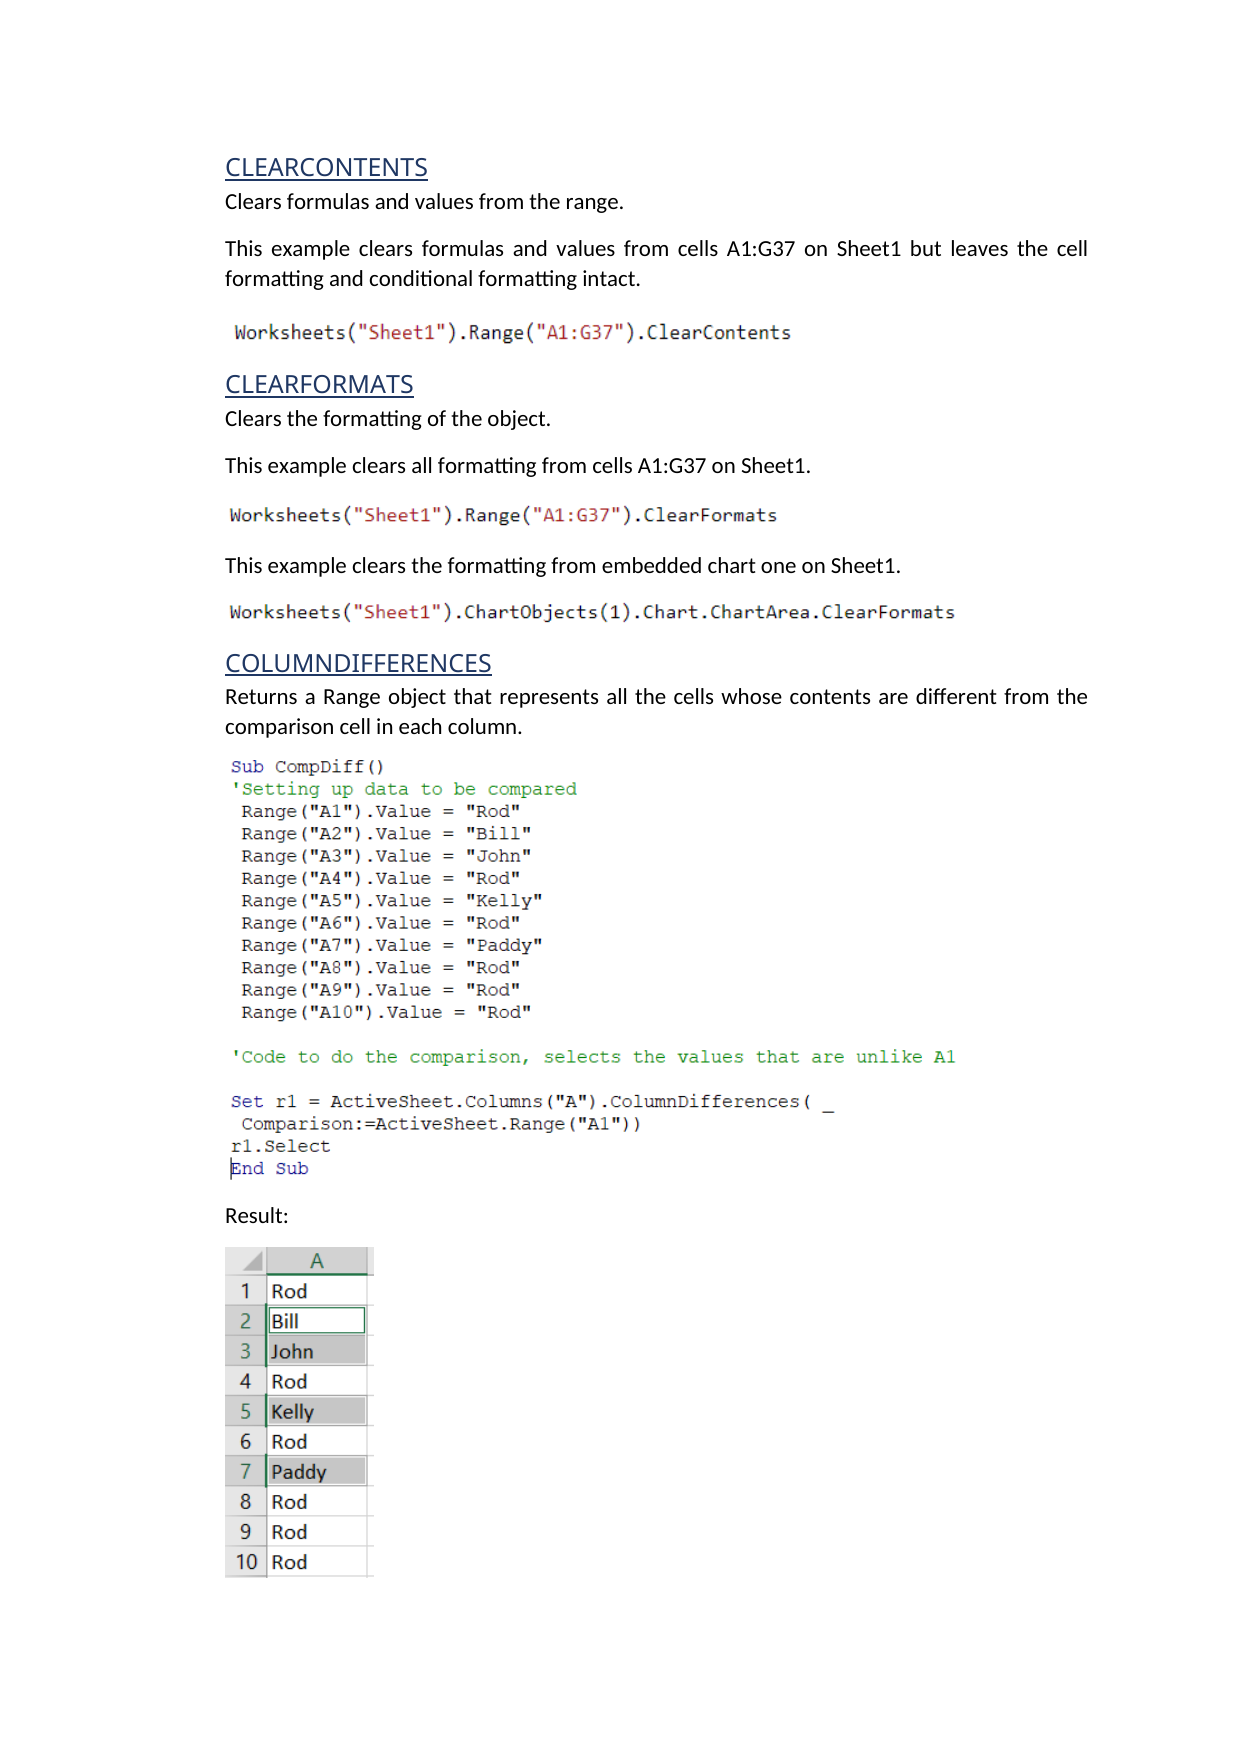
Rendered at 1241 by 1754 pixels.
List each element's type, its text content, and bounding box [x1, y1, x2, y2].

text This example clears all formatting from cells A1:G37 on Sheet1. [225, 451, 1090, 479]
picture [225, 1247, 374, 1578]
text Returns a Range object that represents all the cells whose contents are different from the comparison cell in each column. [225, 682, 1090, 740]
text Result: [225, 1201, 1090, 1229]
picture [225, 310, 800, 349]
picture [225, 759, 979, 1182]
text This example clears the formatting from embedded chart one on Sheet1. [225, 552, 1090, 580]
subtitle COLUMNDIFFERENCES [225, 645, 1090, 679]
picture [225, 497, 800, 533]
text This example clears formulas and values from cells A1:G37 on Sheet1 but leaves the cell formatting and conditional formatting intact. [225, 234, 1090, 292]
subtitle CLEARFORMATS [225, 367, 1090, 401]
subtitle CLEARCONTENTS [225, 150, 1090, 184]
text Clears formulas and values from the range. [225, 187, 1090, 215]
picture [225, 598, 965, 626]
text Clears the formatting of the object. [225, 404, 1090, 432]
